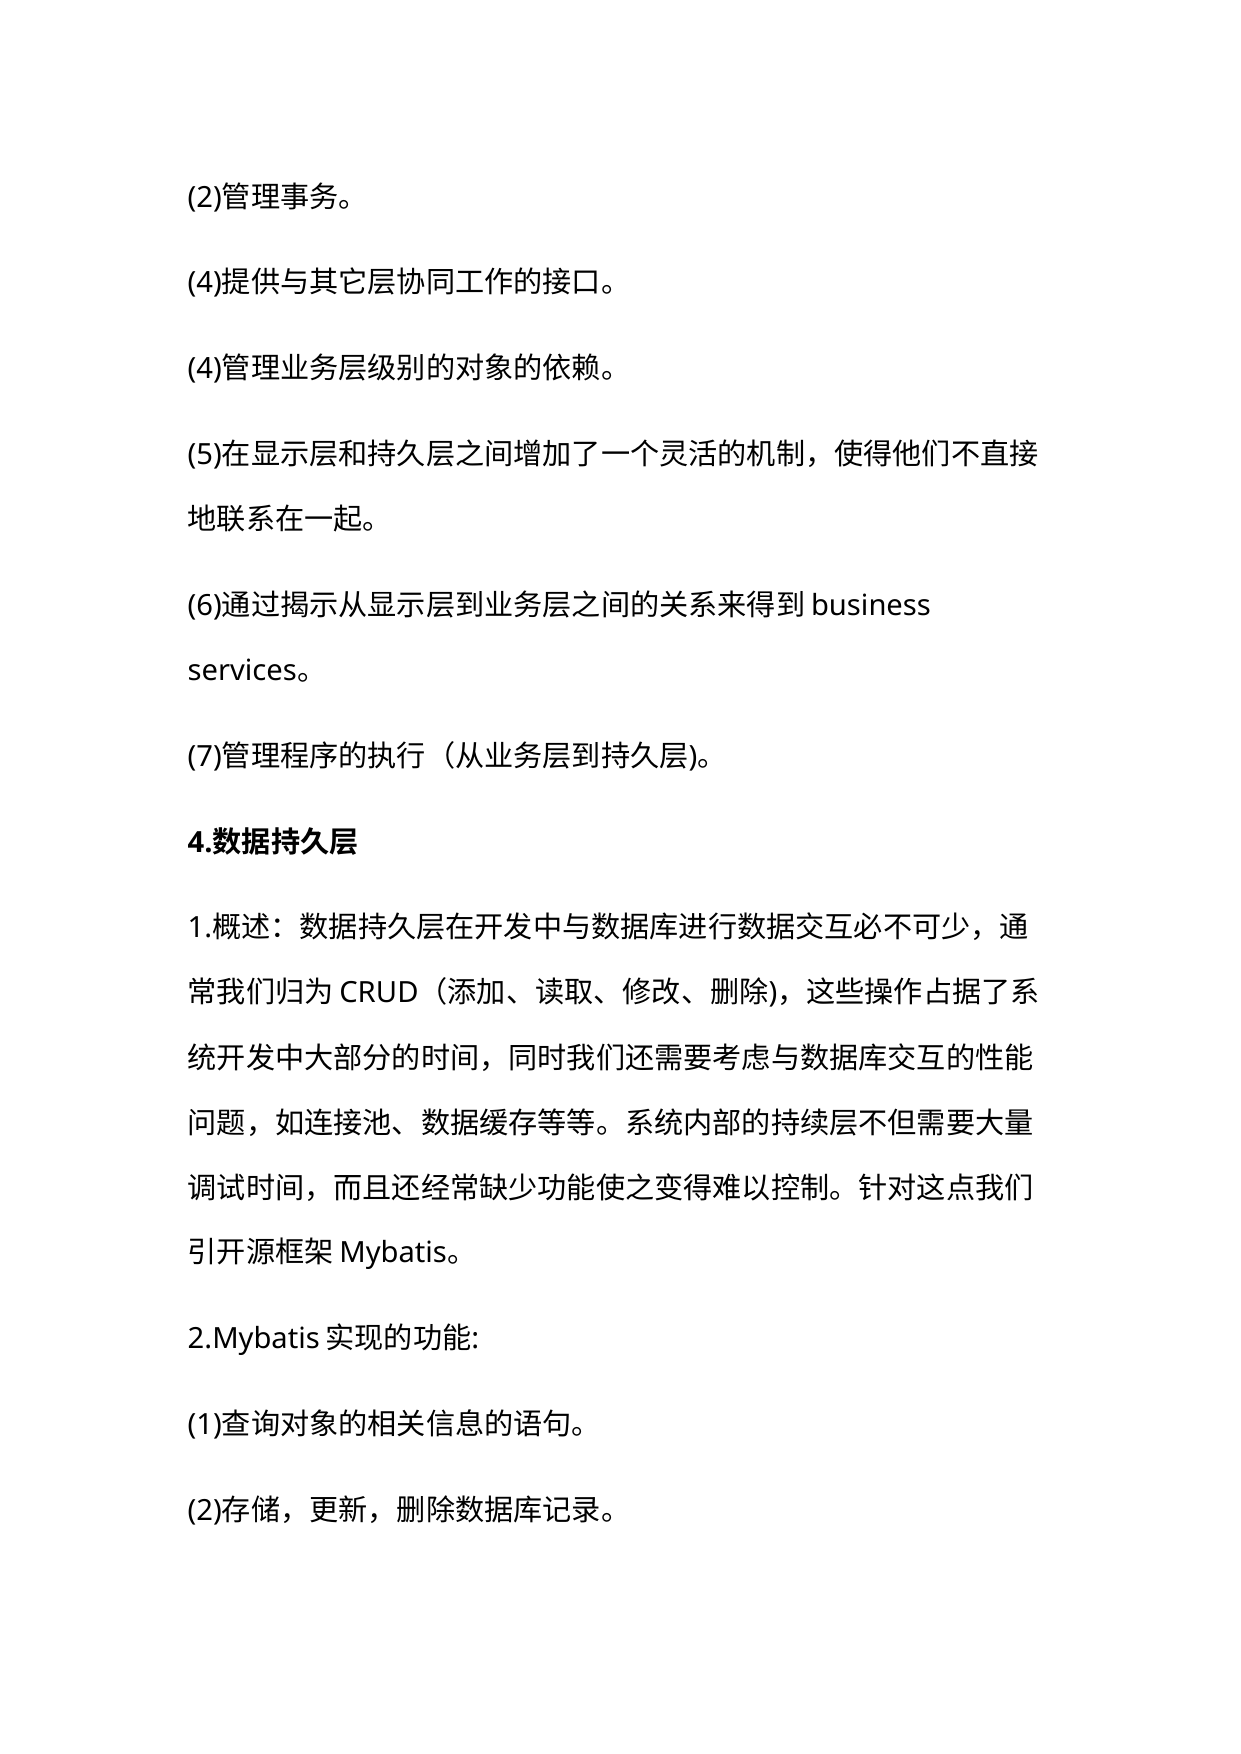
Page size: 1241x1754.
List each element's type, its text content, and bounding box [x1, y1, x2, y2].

text (5)在显示层和持久层之间增加了一个灵活的机制，使得他们不直接地联系在一起。 [187, 419, 1053, 549]
text (4)提供与其它层协同工作的接口。 [187, 248, 1053, 313]
text (4)管理业务层级别的对象的依赖。 [187, 334, 1053, 399]
text (1)查询对象的相关信息的语句。 [187, 1389, 1053, 1454]
text (6)通过揭示从显示层到业务层之间的关系来得到business services。 [187, 570, 1053, 700]
text 2.Mybatis实现的功能: [187, 1304, 1053, 1369]
text (2)管理事务。 [187, 162, 1053, 227]
text 4.数据持久层 [187, 807, 1053, 872]
text (2)存储，更新，删除数据库记录。 [187, 1475, 1053, 1540]
text (7)管理程序的执行（从业务层到持久层)。 [187, 721, 1053, 786]
text 1.概述：数据持久层在开发中与数据库进行数据交互必不可少，通常我们归为CRUD（添加、读取、修改、删除)，这些操作占据了系统开发中大部分的时间，同时我们还需要考虑与数据库交互的性能问题，如连接池、数据缓存等等。系统内部的持续层不但需要大量调试时间，而且还经常缺少功能使之变得难以控制。针对这点我们引开源框架Mybatis。 [187, 893, 1053, 1283]
